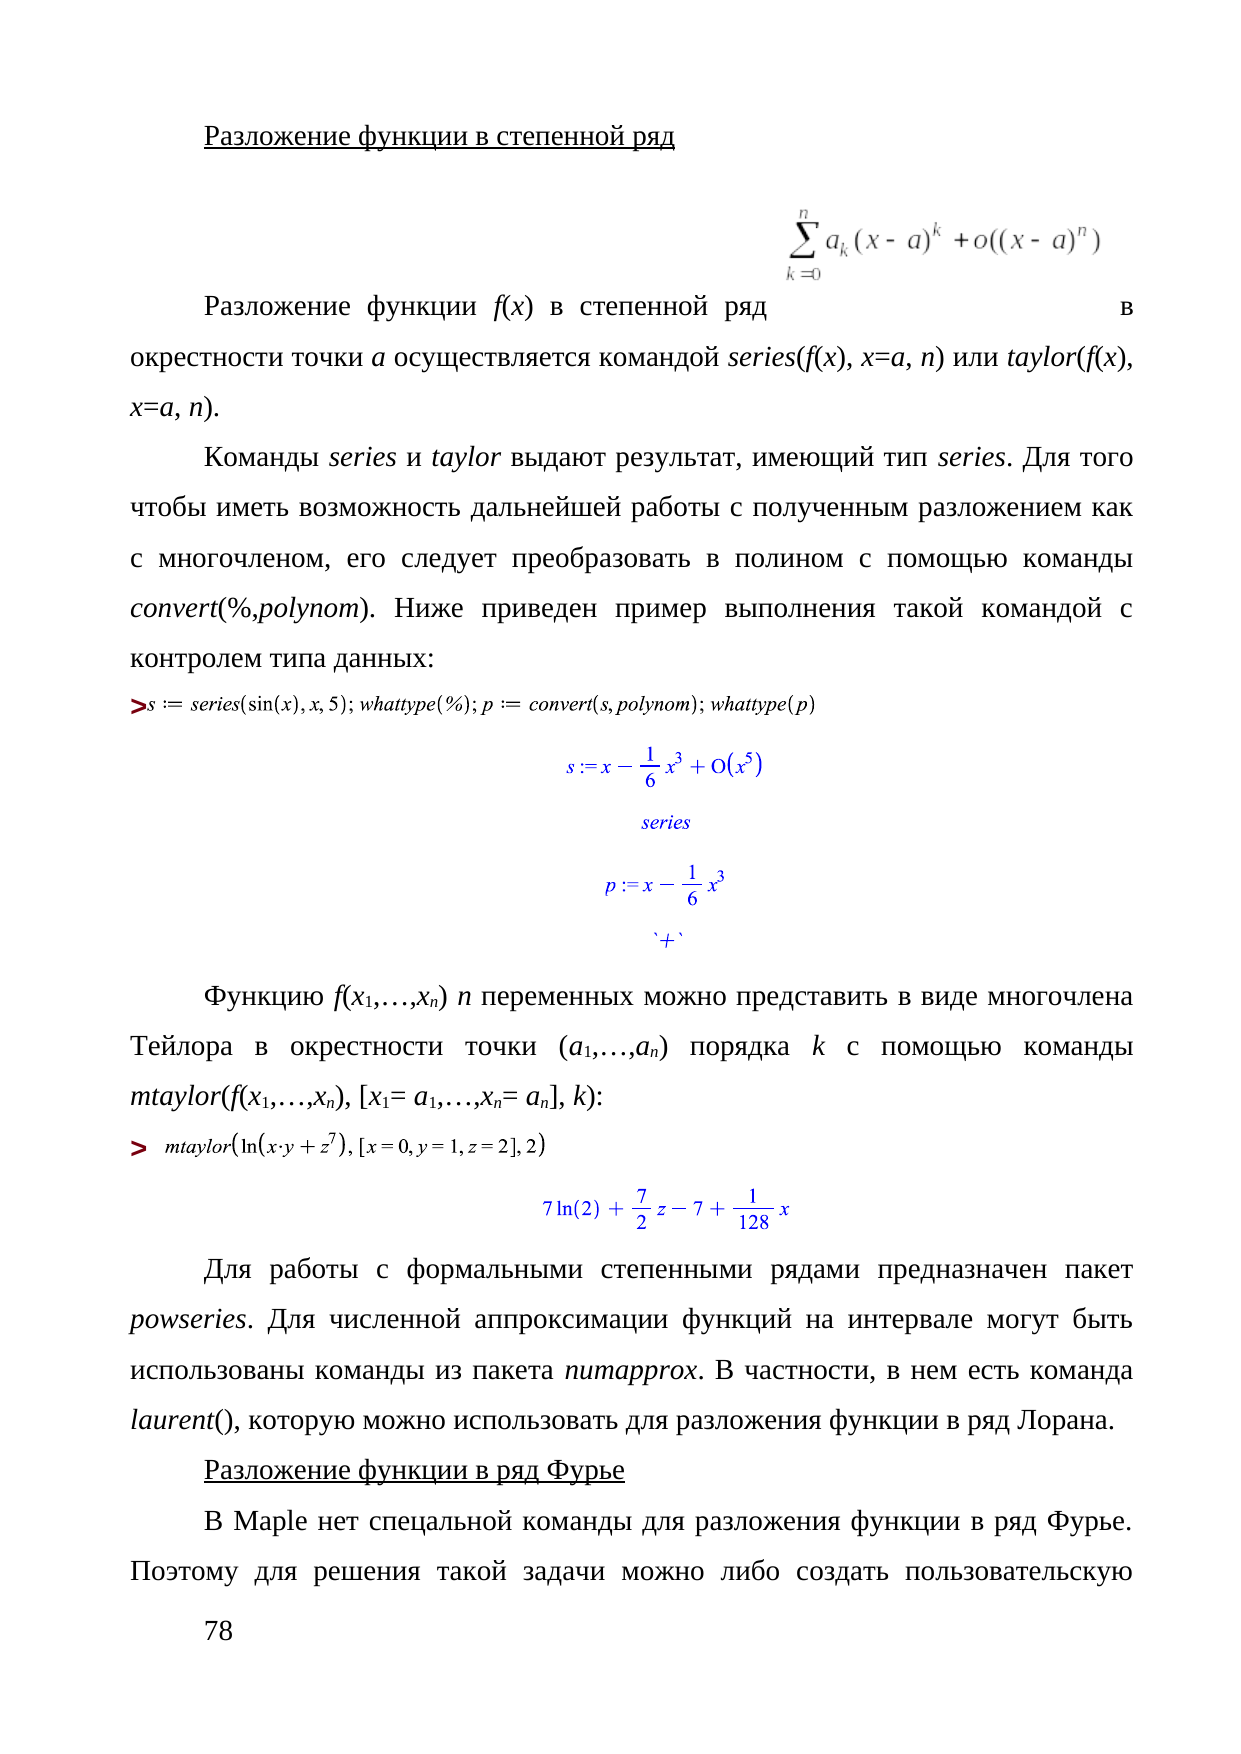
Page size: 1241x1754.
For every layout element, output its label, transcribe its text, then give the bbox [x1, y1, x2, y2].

text > [130, 691, 1134, 725]
text Функцию f(x1,…,xn) n переменных можно представить в виде многочлена Тейлора в окрестности точки (a1,…,an) порядка k с помощью команды mtaylor(f(x1,…,xn), [x1= a1,…,xn= an], k): [130, 978, 1134, 1112]
text Команды series и taylor выдают результат, имеющий тип series. Для того чтобы иметь возможность дальнейшей работы с полученным разложением как с многочленом, его следует преобразовать в полином с помощью команды convert(%,polynom). Ниже приведен пример выполнения такой командой с контролем типа данных: [130, 439, 1134, 674]
text > [130, 1128, 1134, 1167]
text Разложение функции f(x) в степенной ряд в окрестности точки а осуществляется командой series(f(x), x=a, n) или taylor(f(x), x=a, n). [130, 198, 1134, 422]
text Для работы с формальными степенными рядами предназначен пакет powseries. Для численной аппроксимации функций на интервале могут быть использованы команды из пакета numapprox. В частности, в нем есть команда laurent(), которую можно использовать для разложения функции в ряд Лорана. [130, 1251, 1134, 1436]
text Разложение функции в степенной ряд [130, 118, 1134, 152]
text Разложение функции в ряд Фурье [130, 1452, 1134, 1486]
